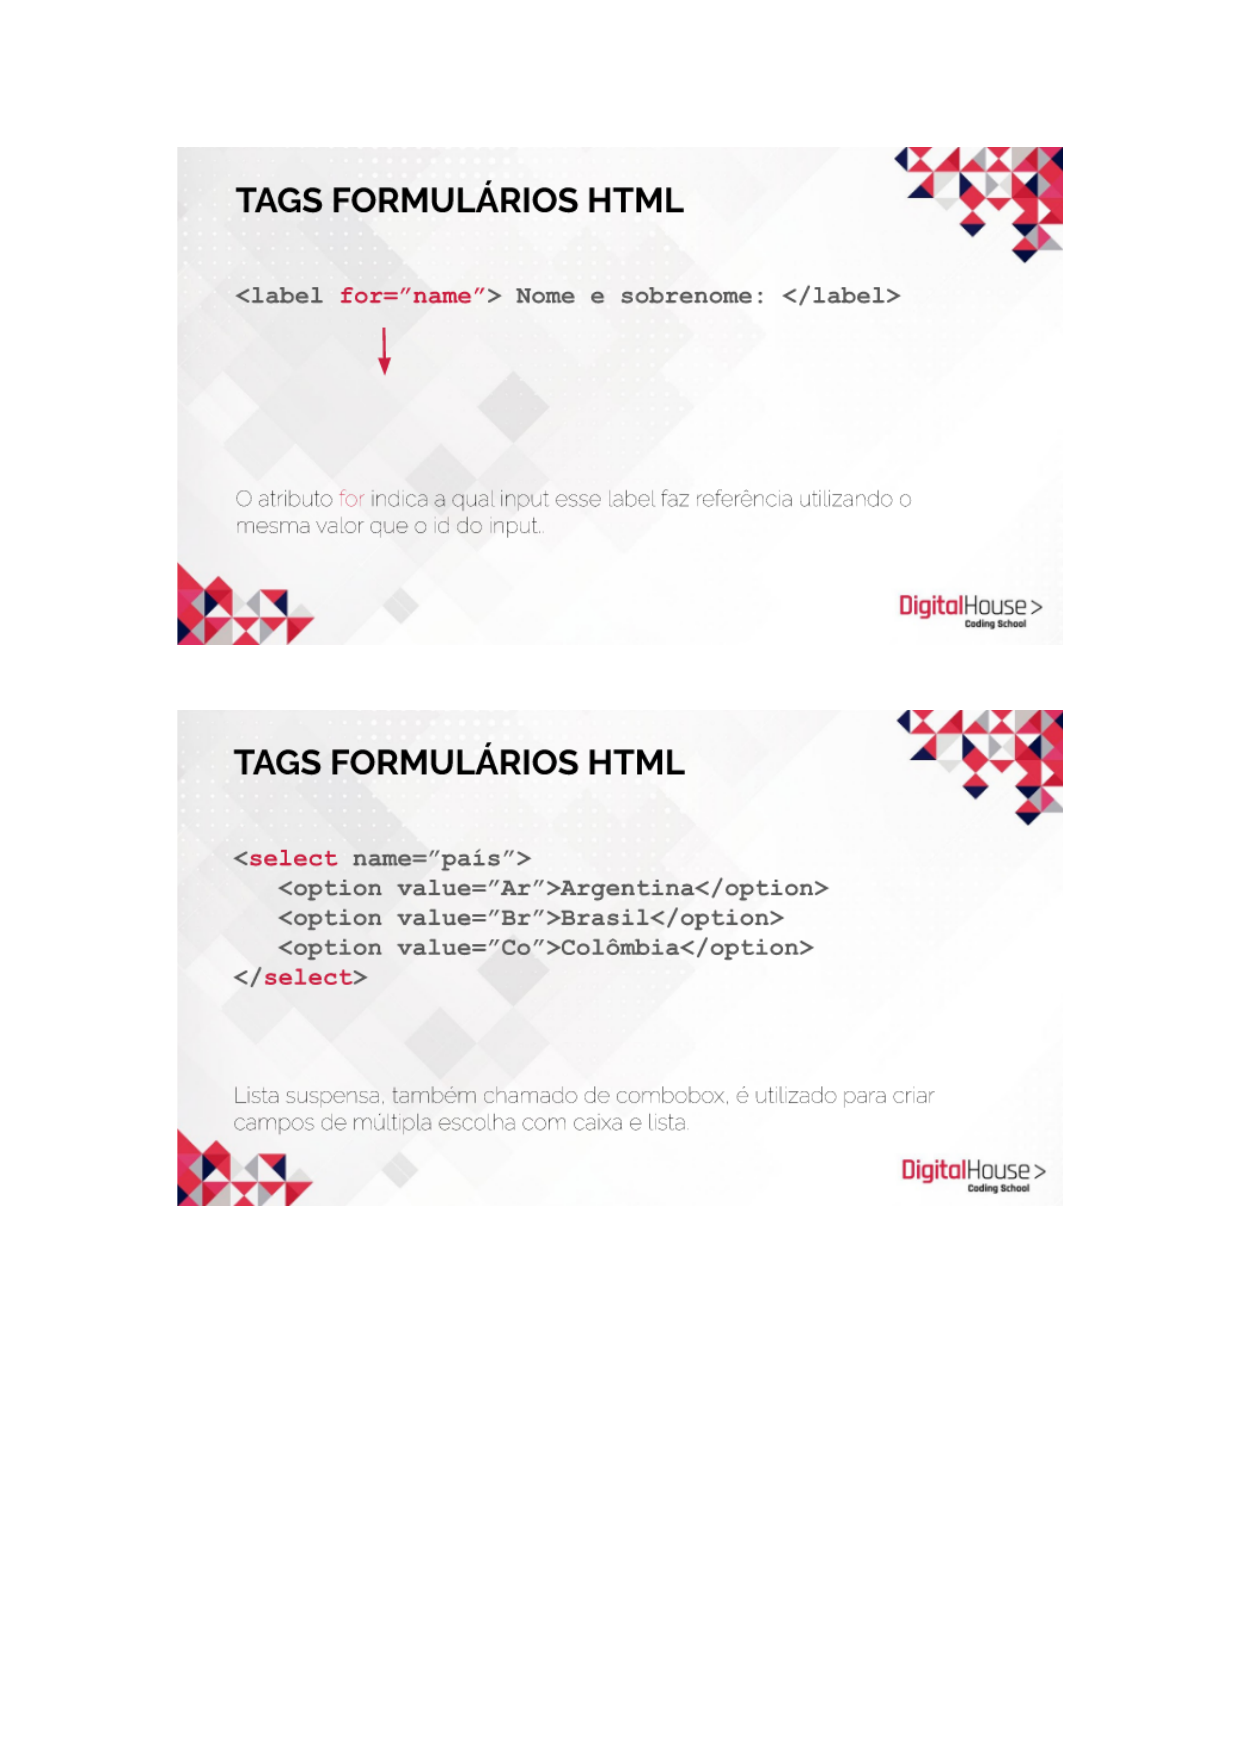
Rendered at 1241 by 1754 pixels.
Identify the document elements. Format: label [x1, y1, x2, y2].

picture [177, 147, 1063, 645]
picture [177, 710, 1063, 1206]
